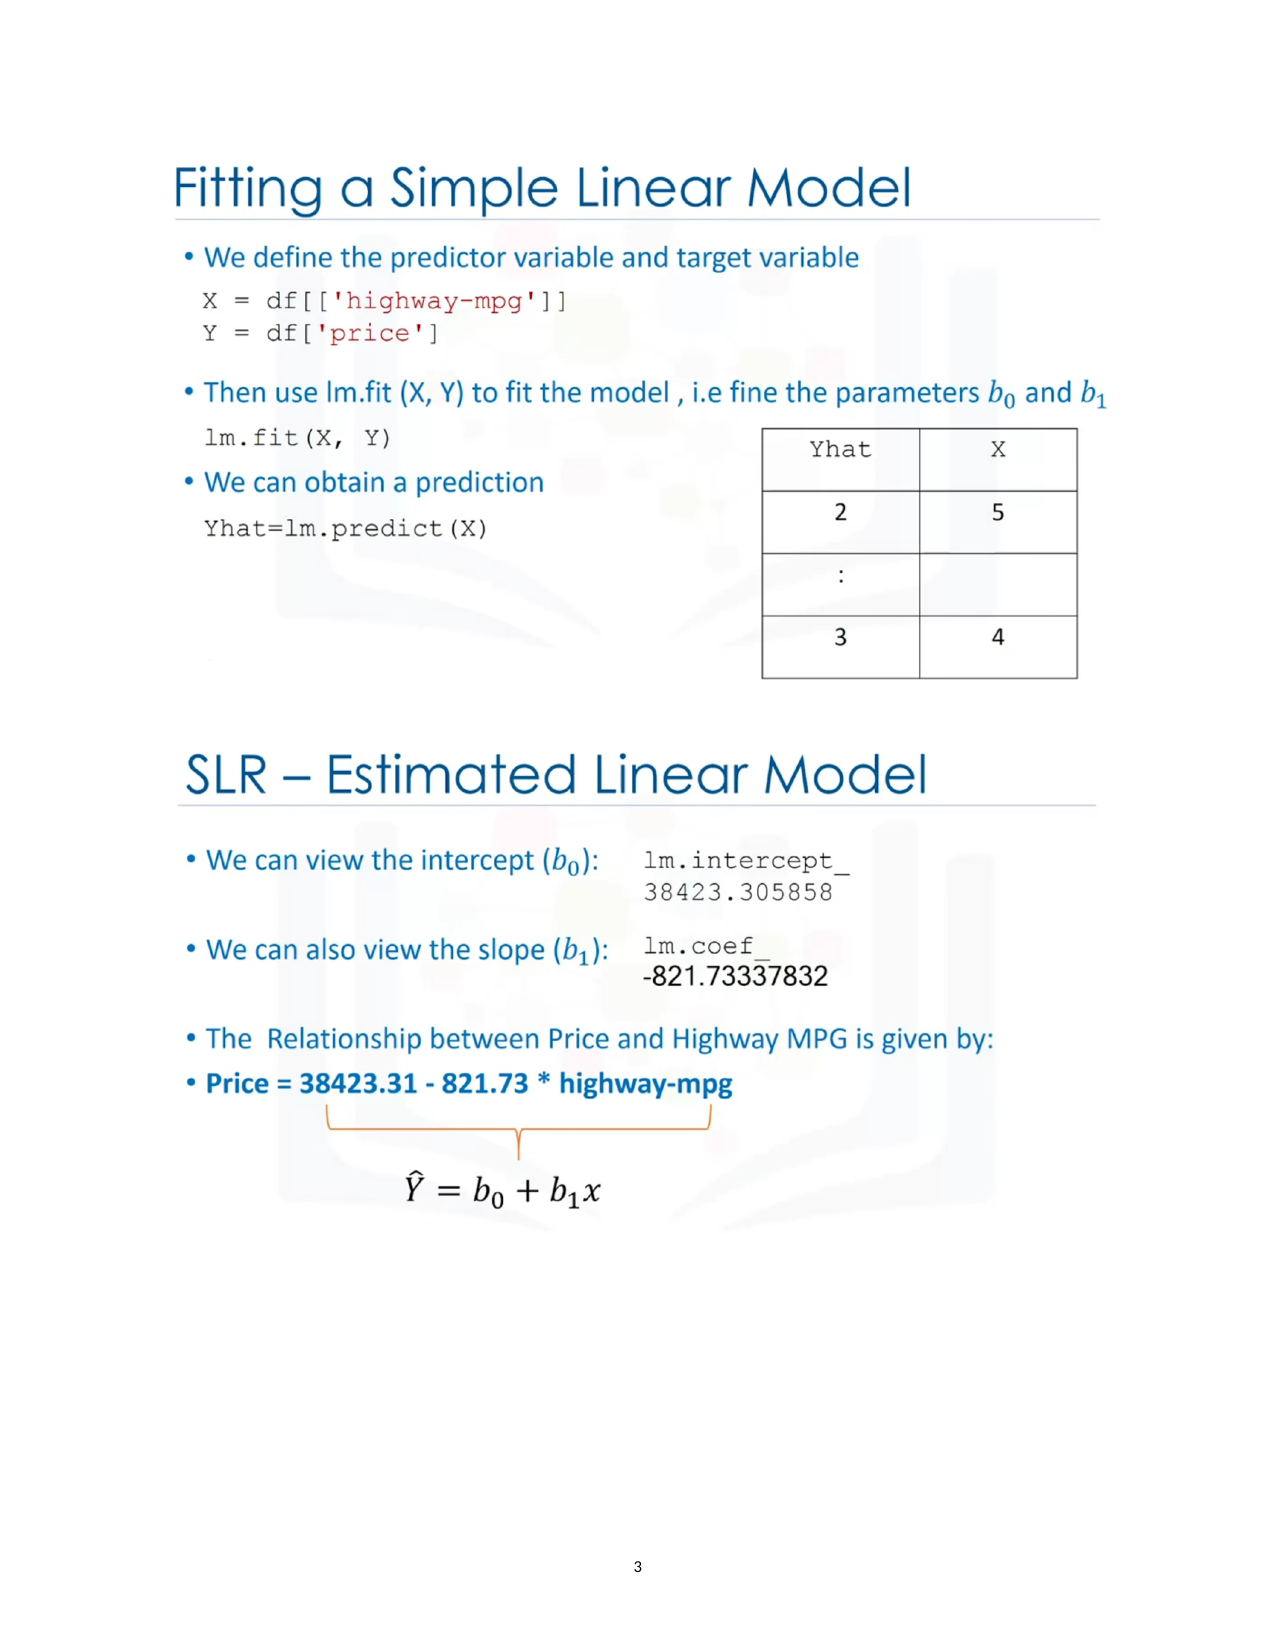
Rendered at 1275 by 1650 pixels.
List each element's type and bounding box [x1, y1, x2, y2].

picture [150, 725, 1125, 1234]
picture [150, 150, 1125, 696]
